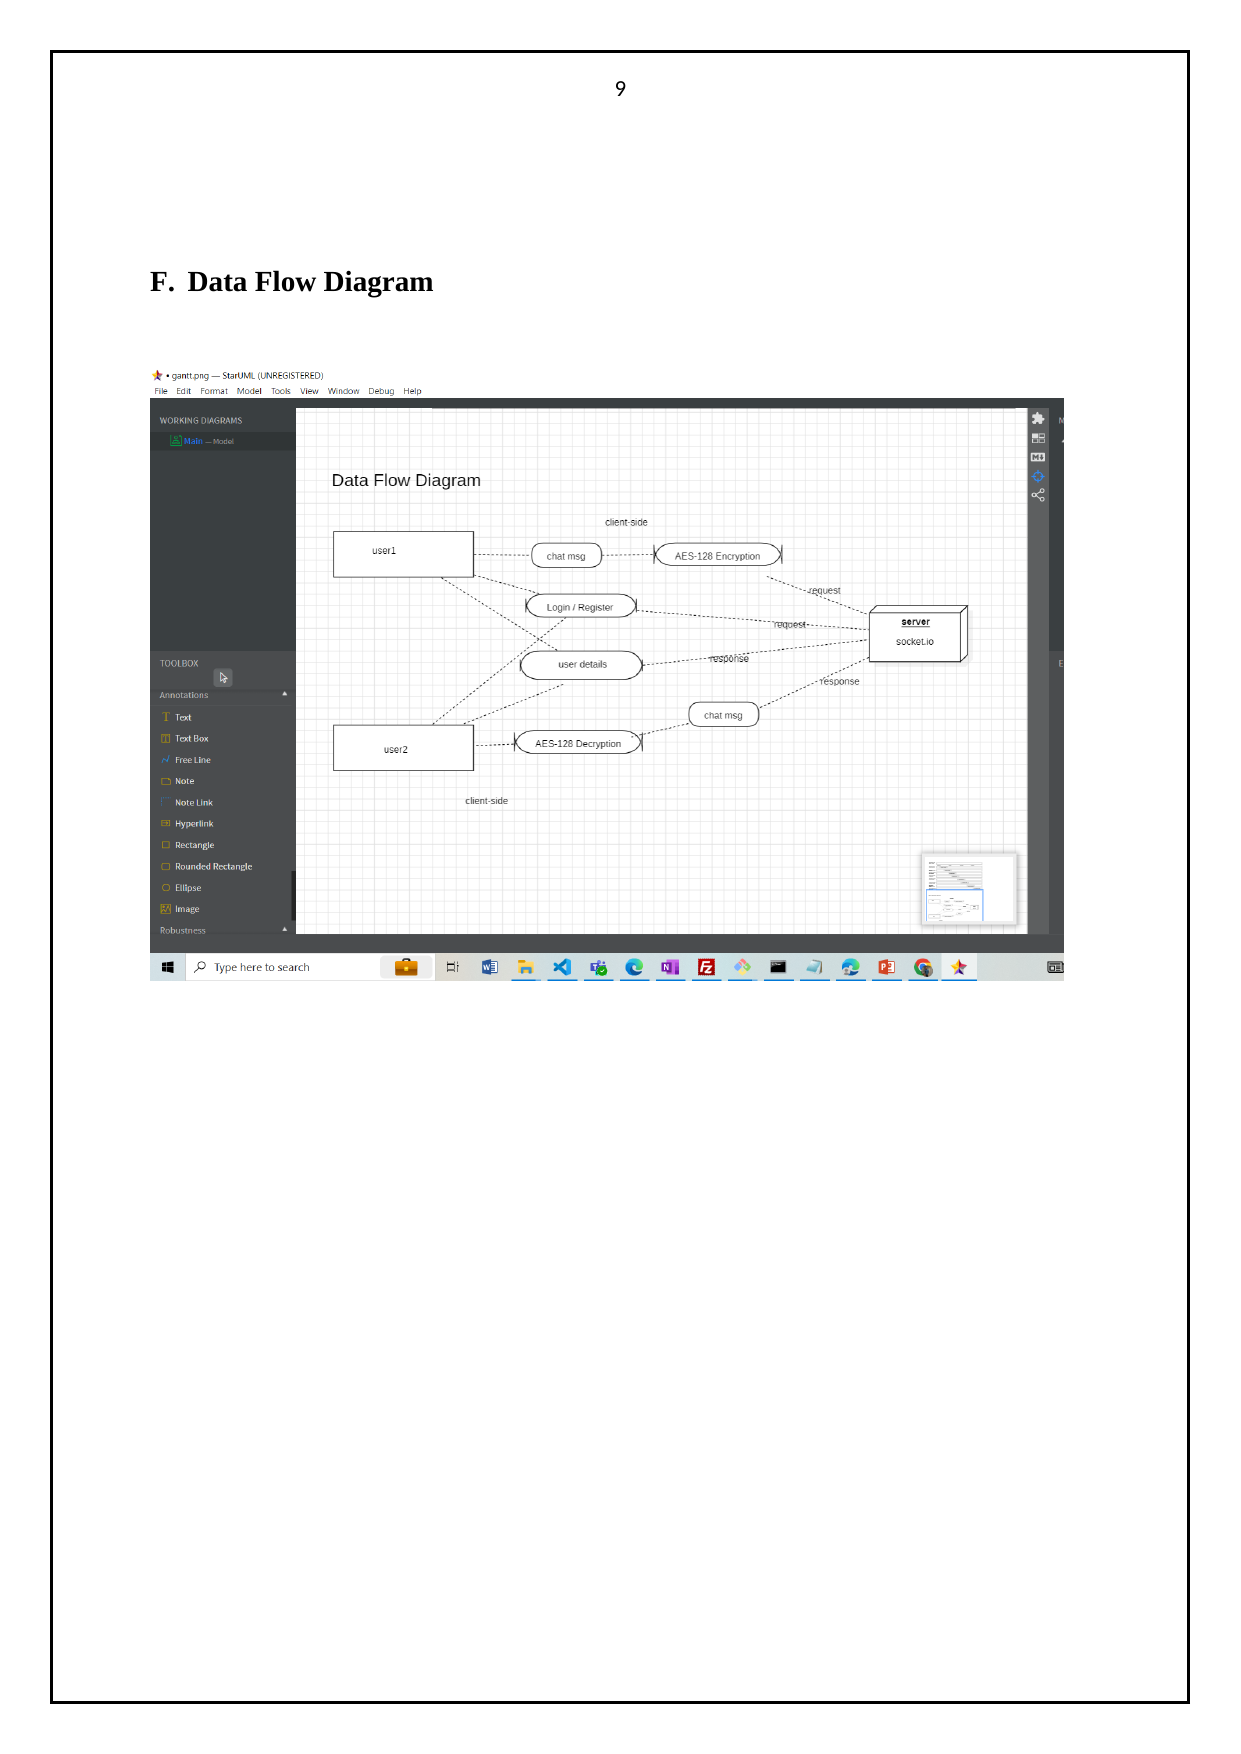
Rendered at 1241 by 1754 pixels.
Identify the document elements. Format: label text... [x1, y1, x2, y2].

list Data Flow Diagram [150, 264, 1165, 297]
picture [150, 367, 1064, 981]
